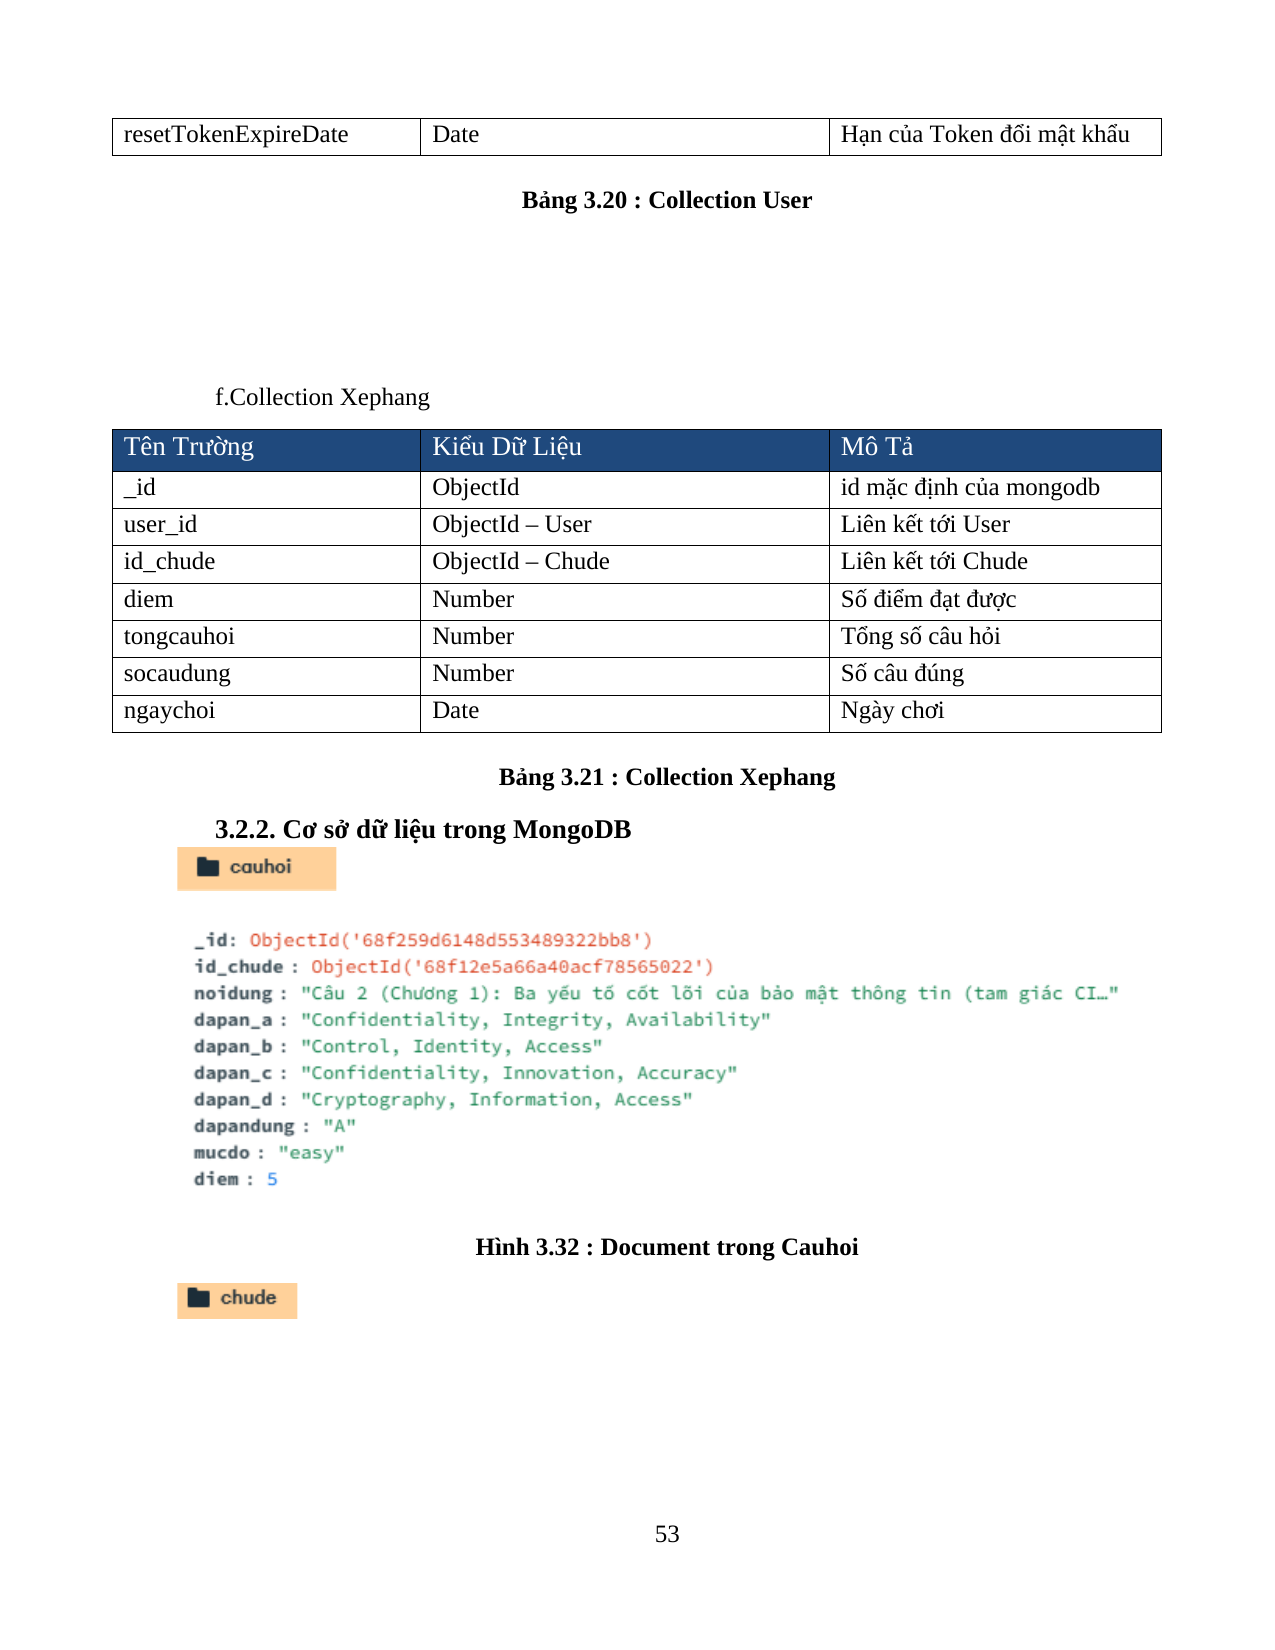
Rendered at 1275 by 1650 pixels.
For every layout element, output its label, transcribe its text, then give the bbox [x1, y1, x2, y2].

table_cell Date [421, 119, 829, 155]
text Bảng 3.20 : Collection User [177, 186, 1157, 214]
subtitle 3.2.2. Cơ sở dữ liệu trong MongoDB [215, 813, 1157, 845]
table_cell resetTokenExpireDate [113, 119, 420, 155]
table_cell Number [421, 584, 829, 620]
table_header Mô Tả [830, 430, 1161, 471]
text Hình 3.32 : Document trong Cauhoi [177, 1232, 1157, 1261]
table_cell Liên kết tới Chude [830, 546, 1161, 583]
table_cell ObjectId [421, 472, 829, 508]
table_cell Số câu đúng [830, 658, 1161, 694]
table_cell user_id [113, 509, 420, 545]
table_header Kiểu Dữ Liệu [421, 430, 829, 471]
table_cell Date [421, 696, 829, 732]
table_cell diem [113, 584, 420, 620]
table_cell Tổng số câu hỏi [830, 621, 1161, 657]
table_cell Number [421, 621, 829, 657]
table_cell id_chude [113, 546, 420, 583]
table_cell tongcauhoi [113, 621, 420, 657]
table_cell socaudung [113, 658, 420, 694]
table_cell id mặc định của mongodb [830, 472, 1161, 508]
table_header Tên Trường [113, 430, 420, 471]
picture [177, 1283, 298, 1319]
table_cell ngaychoi [113, 696, 420, 732]
table_cell ObjectId – Chude [421, 546, 829, 583]
picture [177, 909, 1157, 1201]
table_cell ObjectId – User [421, 509, 829, 545]
text f.Collection Xephang [215, 382, 1157, 410]
table_cell Ngày chơi [830, 696, 1161, 732]
table_cell Hạn của Token đổi mật khẩu [830, 119, 1161, 155]
text Bảng 3.21 : Collection Xephang [177, 762, 1157, 791]
table_cell Số điểm đạt được [830, 584, 1161, 620]
table_cell _id [113, 472, 420, 508]
table_cell Liên kết tới User [830, 509, 1161, 545]
picture [177, 847, 337, 891]
table_cell Number [421, 658, 829, 694]
